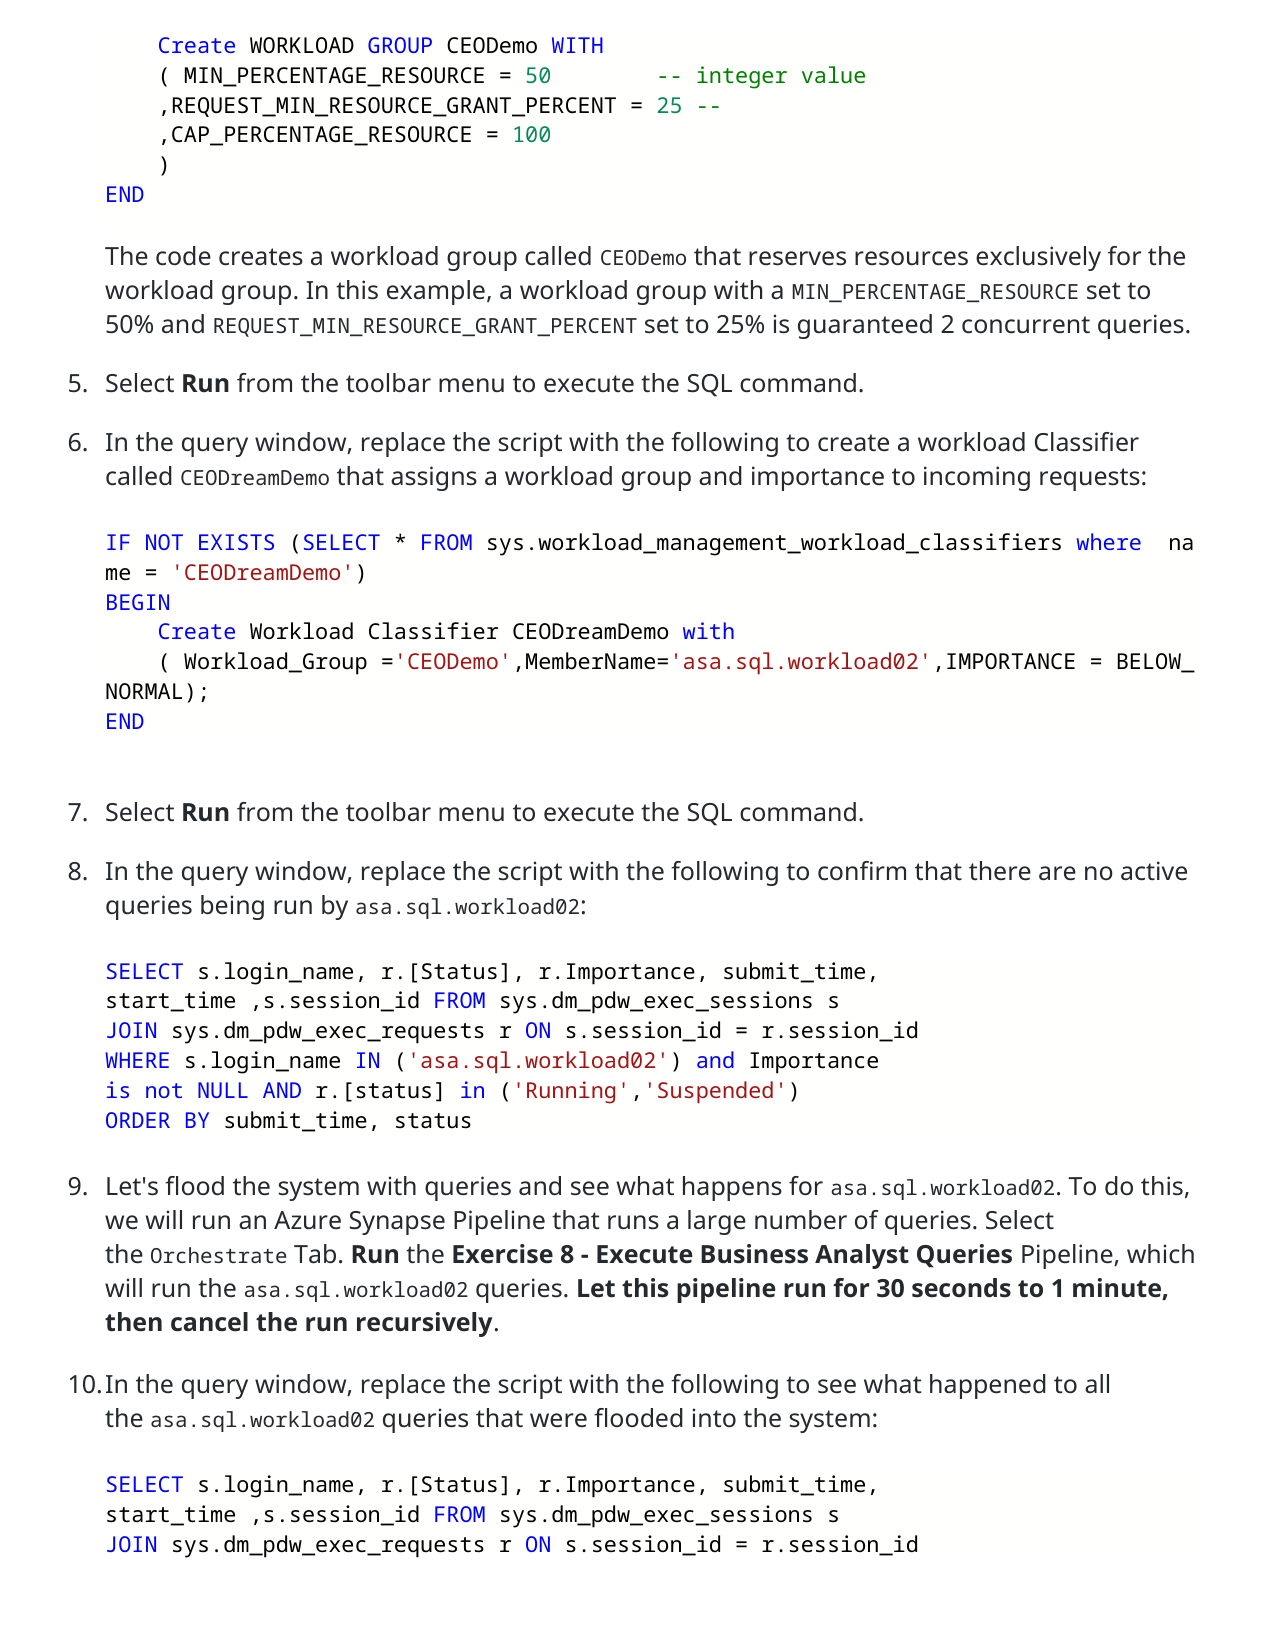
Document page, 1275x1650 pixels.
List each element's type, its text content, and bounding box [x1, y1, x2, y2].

text WHERE s.login_name IN ('asa.sql.workload02') and Importance [105, 1045, 1200, 1075]
list In the query window, replace the script with the following to see what happened to all the asa.sql.workload02 queries that were flooded into the system: [67, 1367, 1200, 1435]
text IF NOT EXISTS (SELECT * FROM sys.workload_management_workload_classifiers where name = 'CEODreamDemo') [105, 527, 1200, 586]
text JOIN sys.dm_pdw_exec_requests r ON s.session_id = r.session_id [105, 1015, 1200, 1045]
text BEGIN [105, 586, 1200, 616]
text is not NULL AND r.[status] in ('Running','Suspended') [105, 1075, 1200, 1105]
text SELECT s.login_name, r.[Status], r.Importance, submit_time, [105, 1469, 1200, 1499]
list In the query window, replace the script with the following to create a workload Classifier called CEODreamDemo that assigns a workload group and importance to incoming requests: [67, 425, 1200, 493]
text ORDER BY submit_time, status [105, 1105, 1200, 1134]
text JOIN sys.dm_pdw_exec_requests r ON s.session_id = r.session_id [105, 1529, 1200, 1558]
text Create WORKLOAD GROUP CEODemo WITH [105, 30, 1200, 60]
list Let's flood the system with queries and see what happens for asa.sql.workload02. To do this, we will run an Azure Synapse Pipeline that runs a large number of queries. Select the Orchestrate Tab. Run the Exercise 8 - Execute Business Analyst Queries Pipeline, which will run the asa.sql.workload02 queries. Let this pipeline run for 30 seconds to 1 minute, then cancel the run recursively. [67, 1168, 1200, 1367]
list Select Run from the toolbar menu to execute the SQL command. [67, 794, 1200, 828]
list In the query window, replace the script with the following to confirm that there are no active queries being run by asa.sql.workload02: [67, 853, 1200, 922]
text Create Workload Classifier CEODreamDemo with [105, 616, 1200, 646]
text start_time ,s.session_id FROM sys.dm_pdw_exec_sessions s [105, 986, 1200, 1015]
text SELECT s.login_name, r.[Status], r.Importance, submit_time, [105, 956, 1200, 986]
text ( Workload_Group ='CEODemo',MemberName='asa.sql.workload02',IMPORTANCE = BELOW_NORMAL); [105, 646, 1200, 706]
text ,REQUEST_MIN_RESOURCE_GRANT_PERCENT = 25 -- [105, 89, 1200, 119]
text The code creates a workload group called CEODemo that reserves resources exclusively for the workload group. In this example, a workload group with a MIN_PERCENTAGE_RESOURCE set to 50% and REQUEST_MIN_RESOURCE_GRANT_PERCENT set to 25% is guaranteed 2 concurrent queries. [105, 238, 1200, 341]
text ,CAP_PERCENTAGE_RESOURCE = 100 [105, 119, 1200, 149]
list Select Run from the toolbar menu to execute the SQL command. [67, 366, 1200, 400]
text ) [105, 149, 1200, 179]
text END [105, 179, 1200, 238]
text start_time ,s.session_id FROM sys.dm_pdw_exec_sessions s [105, 1499, 1200, 1529]
text END [105, 706, 1200, 735]
text ( MIN_PERCENTAGE_RESOURCE = 50 -- integer value [105, 60, 1200, 89]
